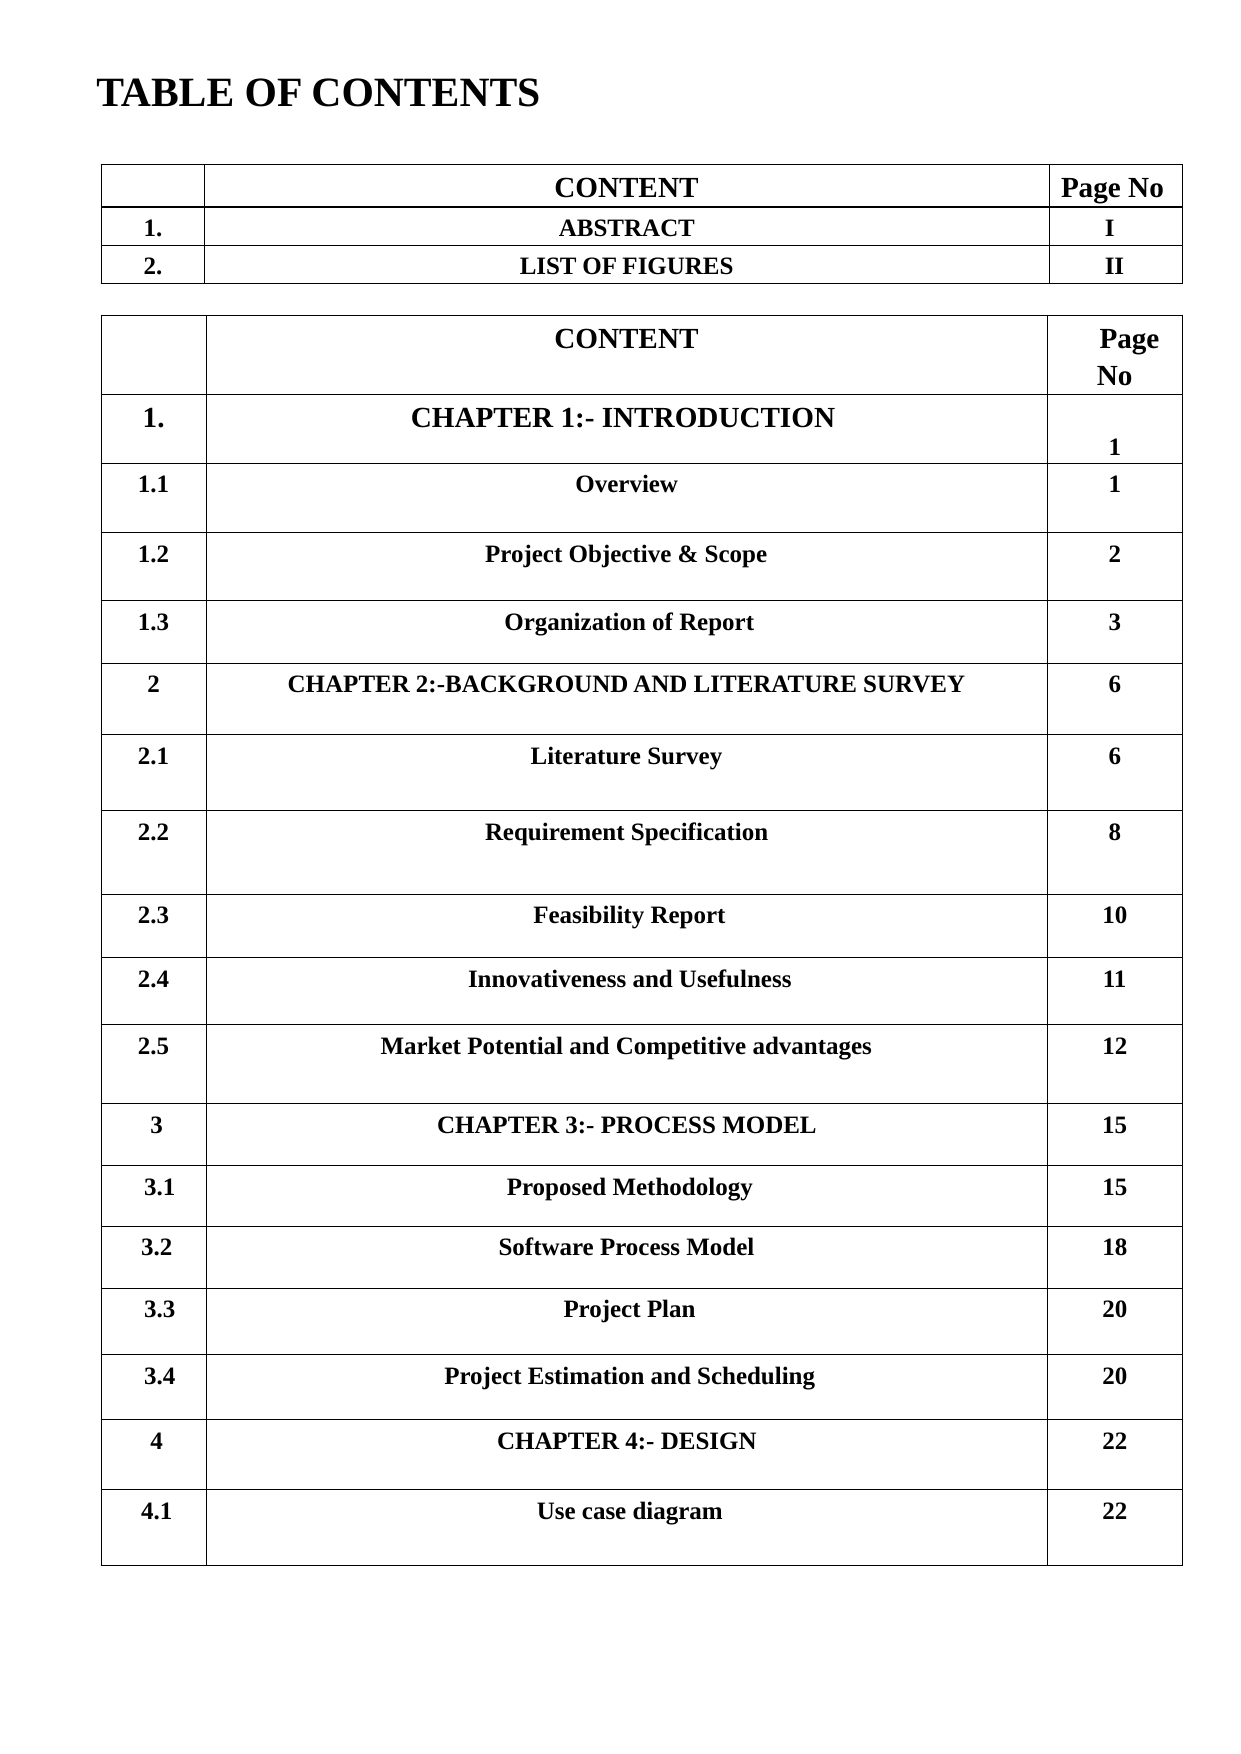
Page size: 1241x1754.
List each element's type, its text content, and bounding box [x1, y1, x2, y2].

table_cell 3.4 [102, 1355, 206, 1419]
table_cell LIST OF FIGURES [205, 246, 1049, 282]
table_cell Overview [207, 464, 1047, 532]
table_cell 1.2 [102, 533, 206, 600]
table_cell 3.1 [102, 1166, 206, 1226]
table_cell CHAPTER 1:- INTRODUCTION [207, 395, 1047, 463]
table_cell 6 [1048, 735, 1182, 810]
table_cell 15 [1048, 1166, 1182, 1226]
table_cell Project Objective & Scope [207, 533, 1047, 600]
table_cell 3.2 [102, 1227, 206, 1287]
table_cell 2. [102, 246, 204, 282]
table_cell 20 [1048, 1355, 1182, 1419]
table_cell 4.1 [102, 1490, 206, 1565]
table_cell 22 [1048, 1490, 1182, 1565]
table_cell 2 [1048, 533, 1182, 600]
table_cell 8 [1048, 811, 1182, 894]
table_cell Project Estimation and Scheduling [207, 1355, 1047, 1419]
table_header Page No [1048, 316, 1182, 393]
table_cell 20 [1048, 1289, 1182, 1354]
table_cell Literature Survey [207, 735, 1047, 810]
table_cell 2.5 [102, 1025, 206, 1103]
table_cell 3 [1048, 601, 1182, 662]
table_cell 18 [1048, 1227, 1182, 1287]
table_cell 2.4 [102, 958, 206, 1024]
table_cell 12 [1048, 1025, 1182, 1103]
table_cell 11 [1048, 958, 1182, 1024]
table_cell Organization of Report [207, 601, 1047, 662]
table_cell 3 [102, 1104, 206, 1165]
table_cell Requirement Specification [207, 811, 1047, 894]
table_cell 1 [1048, 464, 1182, 532]
table_cell Software Process Model [207, 1227, 1047, 1287]
table_cell 15 [1048, 1104, 1182, 1165]
table_cell Innovativeness and Usefulness [207, 958, 1047, 1024]
table_cell ABSTRACT [205, 208, 1049, 244]
table_cell Use case diagram [207, 1490, 1047, 1565]
table_header Page No [1050, 165, 1182, 206]
table_cell 6 [1048, 664, 1182, 734]
table_header CONTENT [205, 165, 1049, 206]
table_cell 1. [102, 395, 206, 463]
table_cell 3.3 [102, 1289, 206, 1354]
table_cell 2.2 [102, 811, 206, 894]
table_cell 2 [102, 664, 206, 734]
table_cell CHAPTER 3:- PROCESS MODEL [207, 1104, 1047, 1165]
table_cell Project Plan [207, 1289, 1047, 1354]
table_cell 2.3 [102, 895, 206, 957]
table_header [102, 165, 204, 206]
table_cell II [1050, 246, 1182, 282]
table_cell 1.1 [102, 464, 206, 532]
table_cell 2.1 [102, 735, 206, 810]
table_cell CHAPTER 4:- DESIGN [207, 1420, 1047, 1489]
table_cell Feasibility Report [207, 895, 1047, 957]
table_cell CHAPTER 2:-BACKGROUND AND LITERATURE SURVEY [207, 664, 1047, 734]
table_cell Proposed Methodology [207, 1166, 1047, 1226]
text TABLE OF CONTENTS [71, 68, 1187, 116]
table_cell 1.3 [102, 601, 206, 662]
table_header CONTENT [207, 316, 1047, 393]
table_cell 1. [102, 208, 204, 244]
table_cell 10 [1048, 895, 1182, 957]
table_cell I [1050, 208, 1182, 244]
table_cell Market Potential and Competitive advantages [207, 1025, 1047, 1103]
table_cell 1 [1048, 395, 1182, 463]
table_cell 22 [1048, 1420, 1182, 1489]
table_cell 4 [102, 1420, 206, 1489]
table_header [102, 316, 206, 393]
